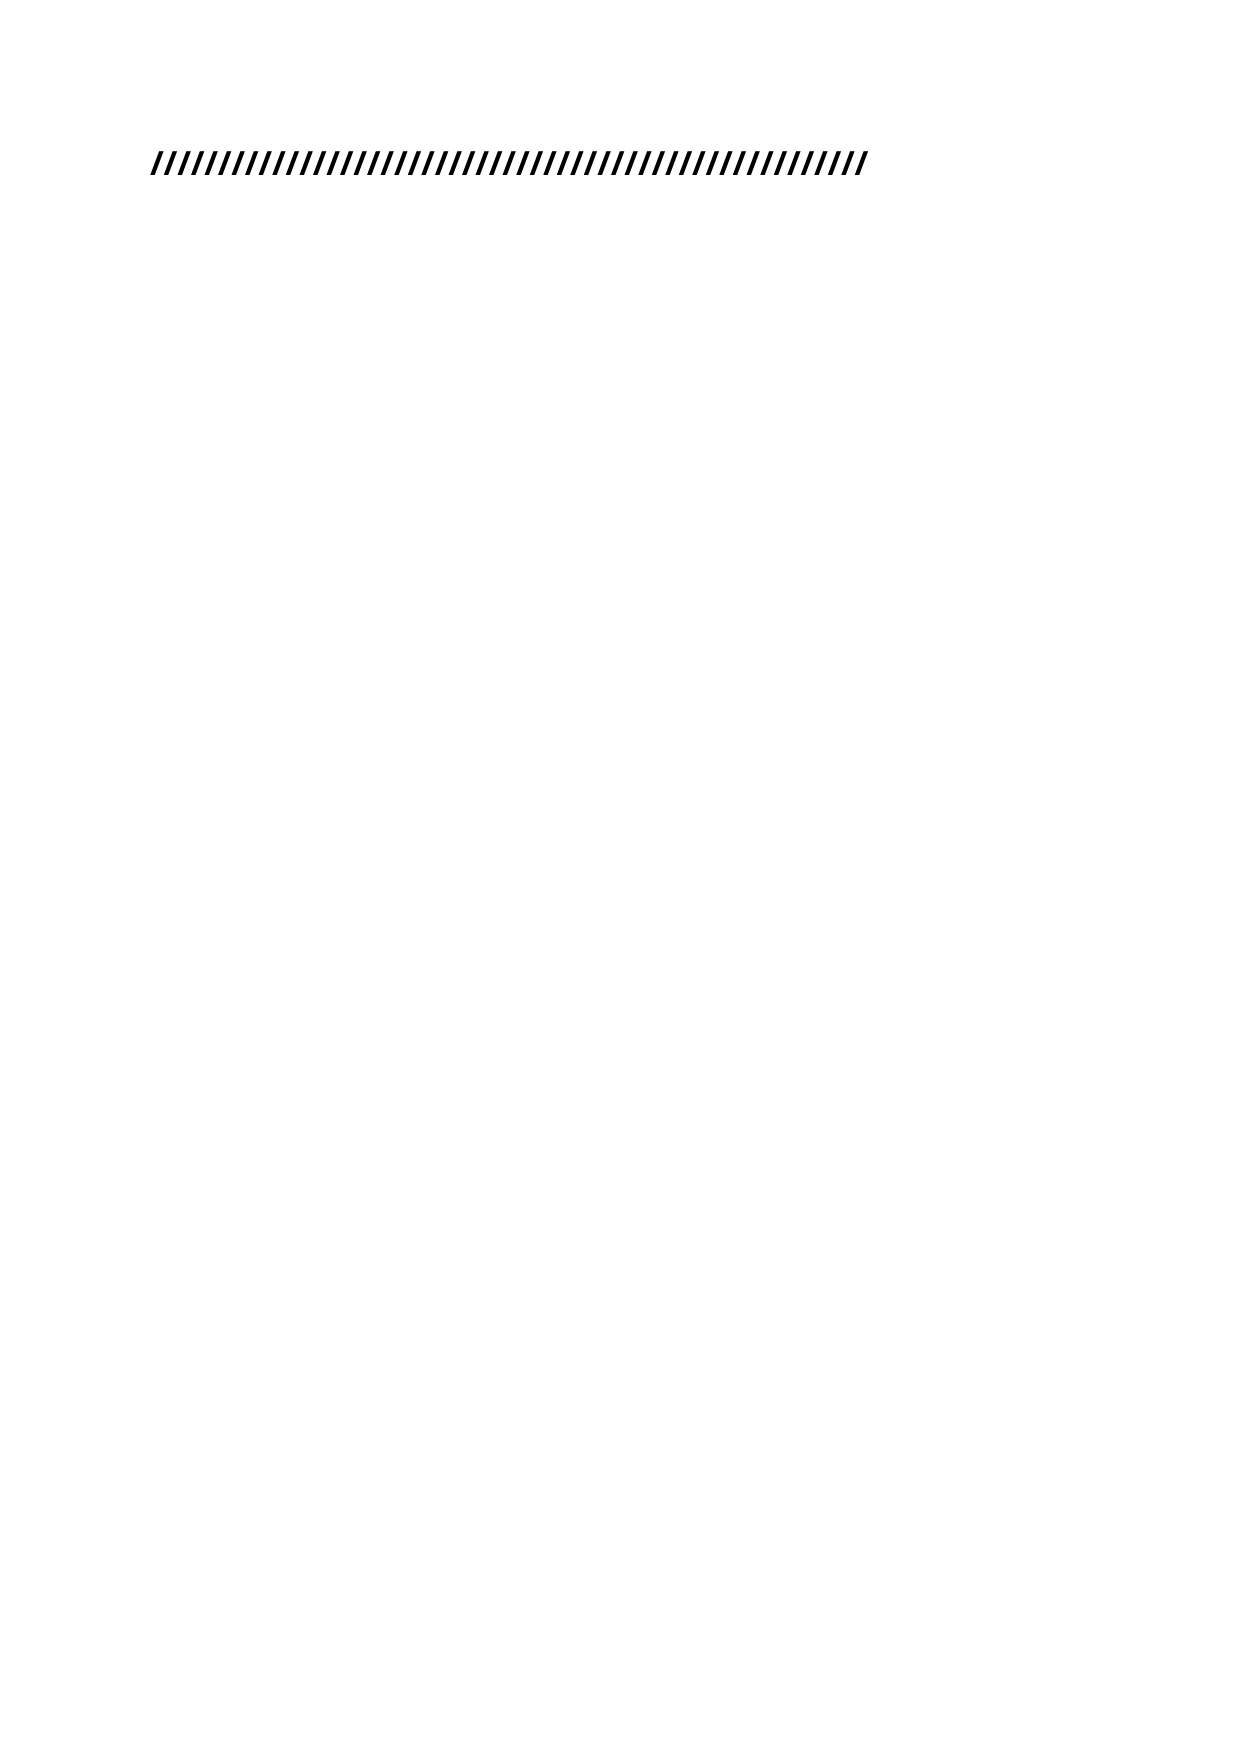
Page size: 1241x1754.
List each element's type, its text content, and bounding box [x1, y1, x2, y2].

text ///////////////////////////////////////////////////// [150, 139, 1166, 185]
